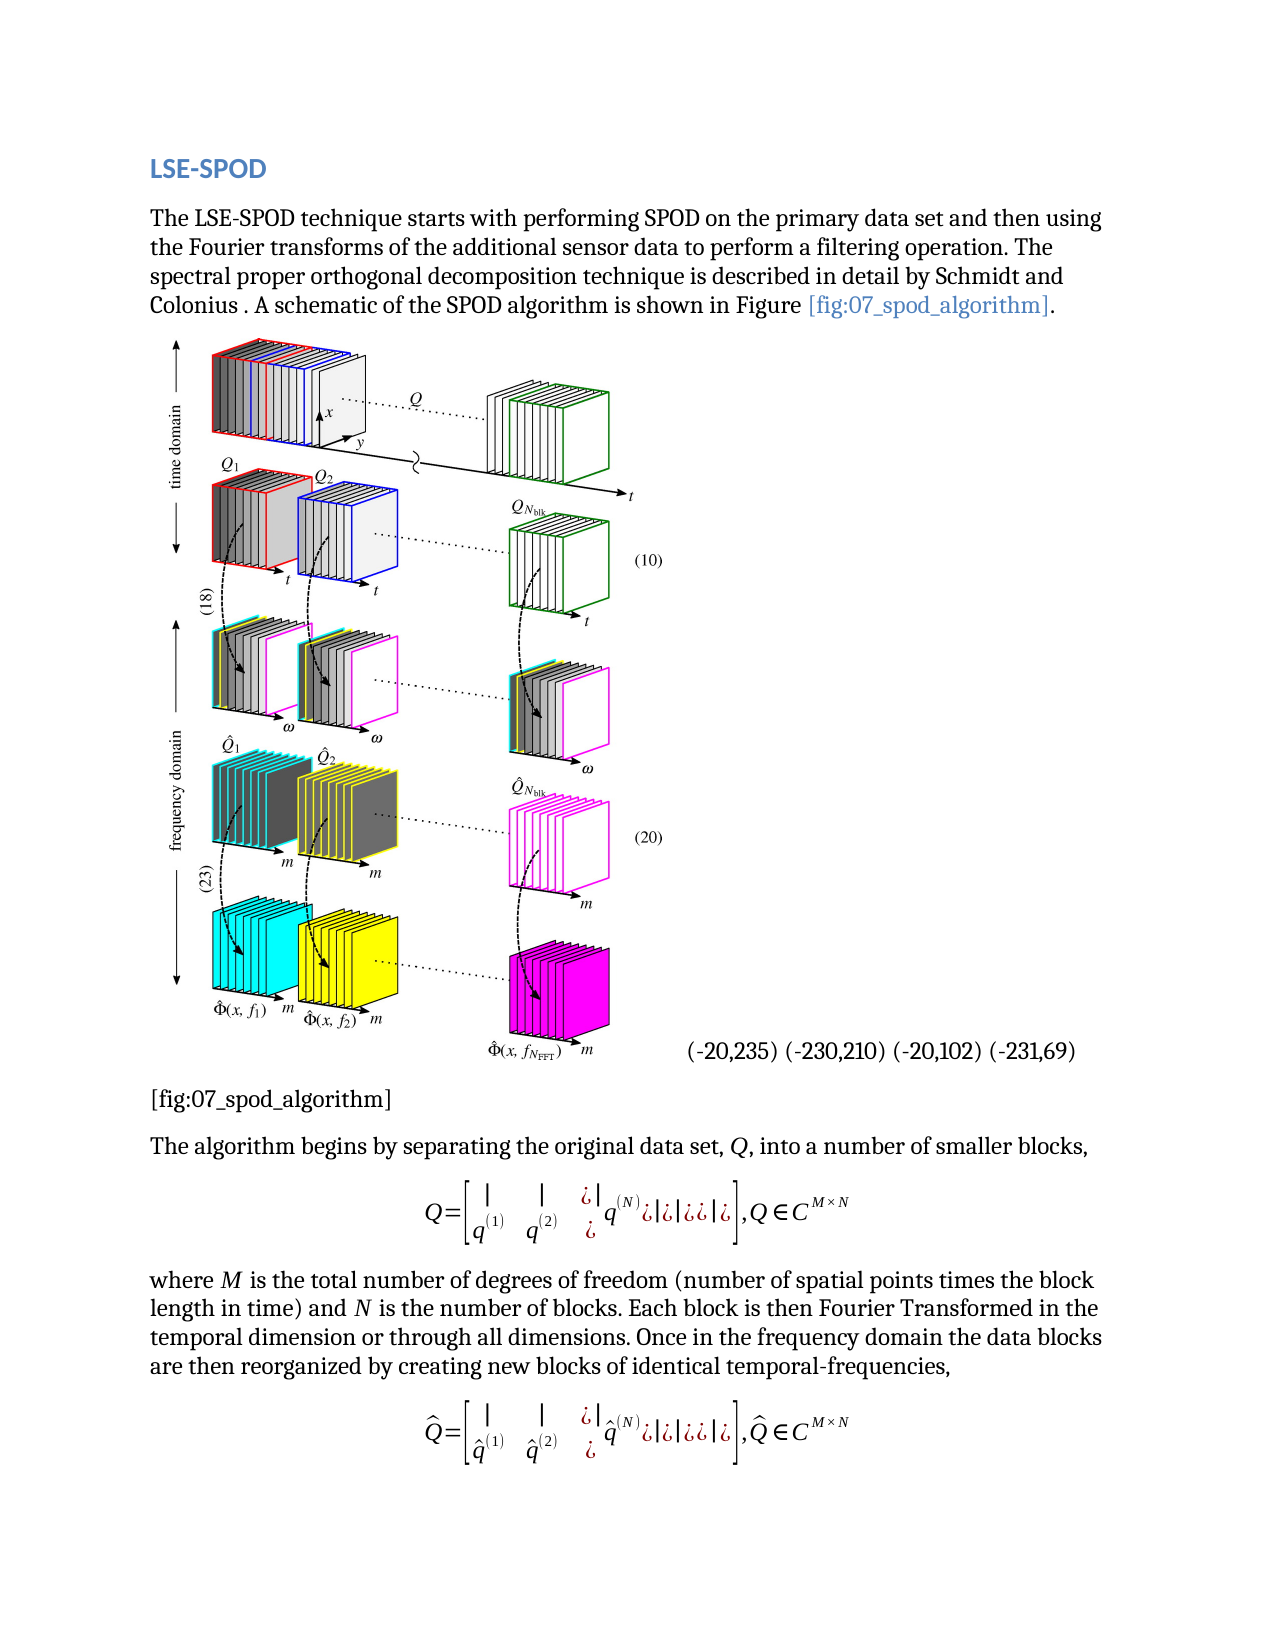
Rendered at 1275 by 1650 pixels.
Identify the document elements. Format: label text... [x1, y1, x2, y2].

picture [168, 338, 662, 1060]
text [fig:07_spod_algorithm] [150, 1084, 1125, 1113]
text where is the total number of degrees of freedom (number of spatial points times the block length in time) and is the number of blocks. Each block is then Fourier Transformed in the temporal dimension or through all dimensions. Once in the frequency domain the data blocks are then reorganized by creating new blocks of identical temporal-frequencies, [150, 1266, 1125, 1381]
text The LSE-SPOD technique starts with performing SPOD on the primary data set and then using the Fourier transforms of the additional sensor data to perform a filtering operation. The spectral proper orthogonal decomposition technique is described in detail by Schmidt and Colonius . A schematic of the SPOD algorithm is shown in Figure [fig:07_spod_algorithm]. [150, 204, 1125, 319]
text The algorithm begins by separating the original data set, , into a number of smaller blocks, [150, 1132, 1125, 1161]
subtitle LSE-SPOD [150, 150, 1125, 186]
